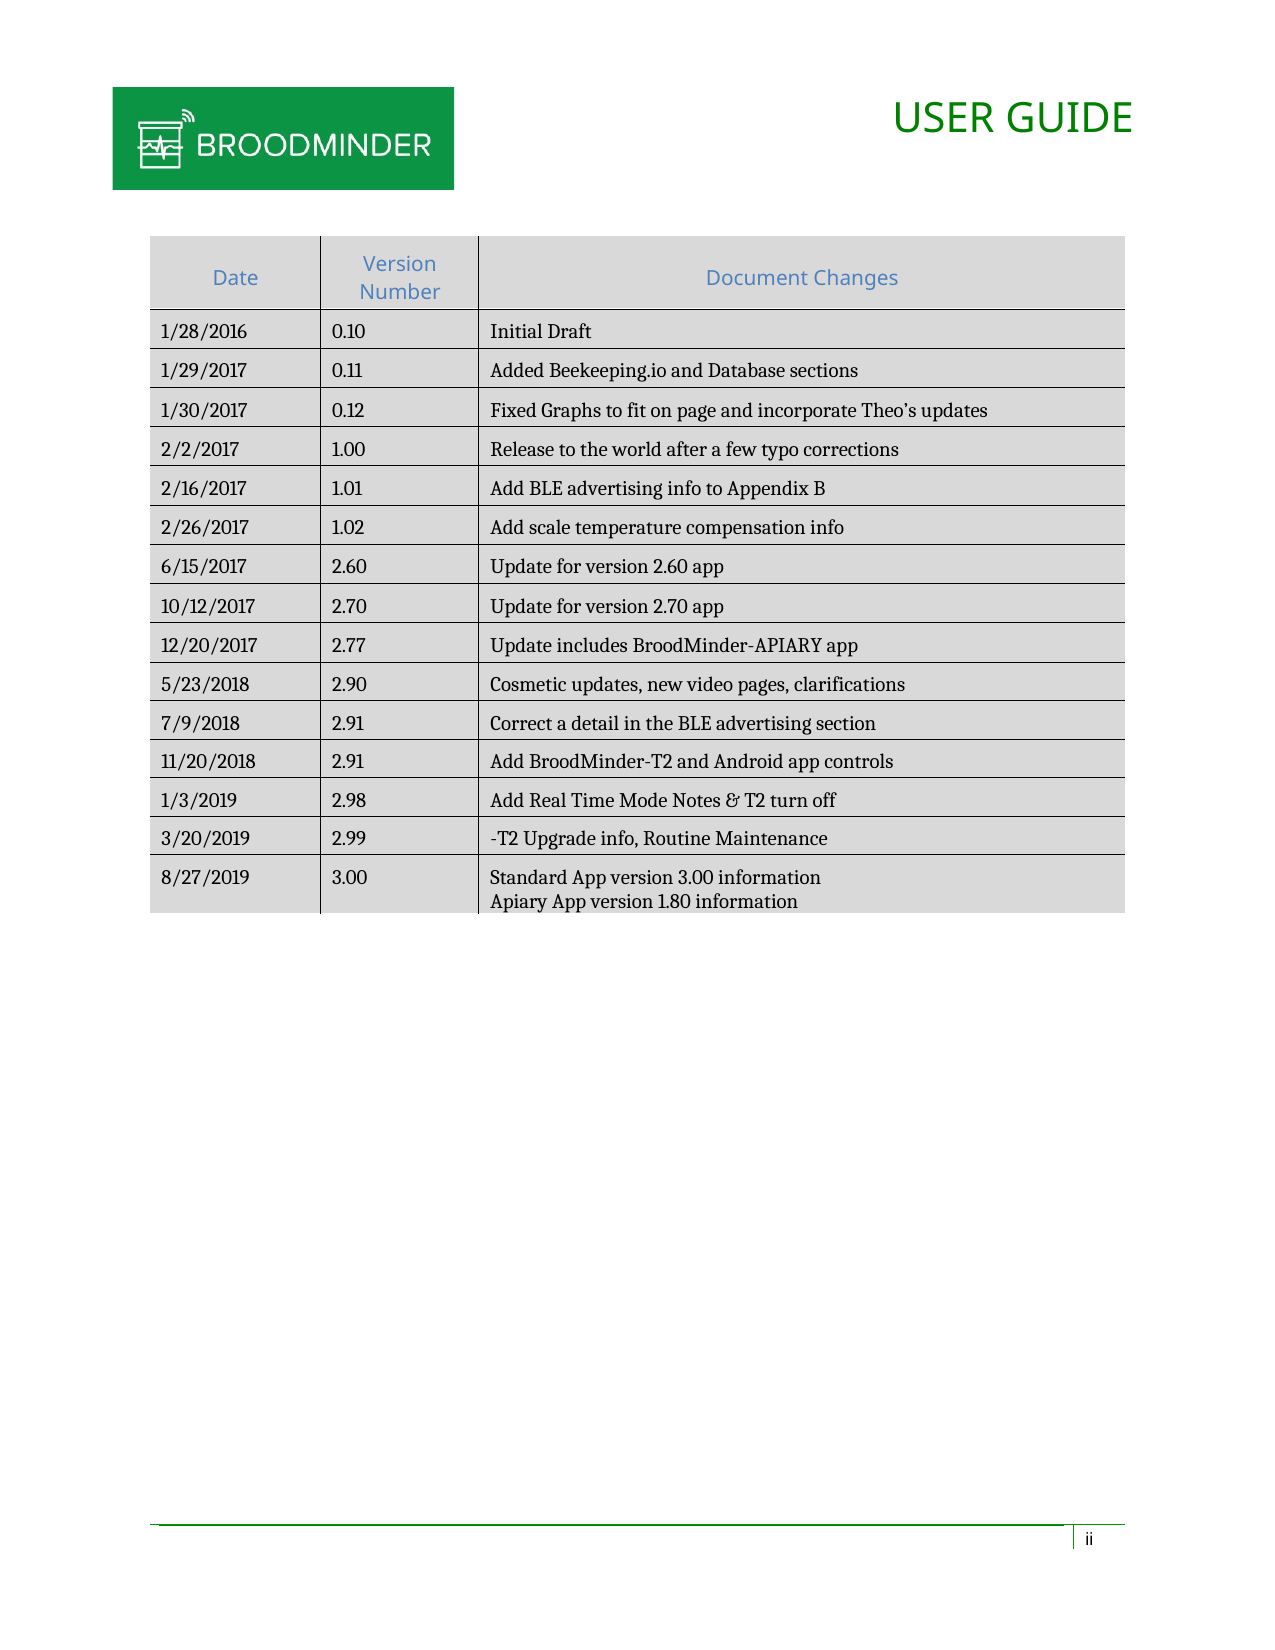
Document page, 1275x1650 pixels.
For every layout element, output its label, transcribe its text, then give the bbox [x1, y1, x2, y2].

table_cell Add Real Time Mode Notes & T2 turn off [479, 778, 1125, 816]
table_cell 2/2/2017 [150, 427, 320, 465]
table_cell 2.99 [321, 817, 478, 854]
table_cell 6/15/2017 [150, 545, 320, 583]
table_cell 1.00 [321, 427, 478, 465]
table_cell Fixed Graphs to fit on page and incorporate Theo’s updates [479, 388, 1125, 426]
table_cell 1/30/2017 [150, 388, 320, 426]
table_cell 1/3/2019 [150, 778, 320, 816]
table_cell 2/16/2017 [150, 466, 320, 505]
table_cell 3/20/2019 [150, 817, 320, 854]
table_cell Release to the world after a few typo corrections [479, 427, 1125, 465]
table_cell 2.77 [321, 623, 478, 662]
table_cell 1/28/2016 [150, 310, 320, 348]
table_cell 0.12 [321, 388, 478, 426]
table_cell 7/9/2018 [150, 701, 320, 739]
table_cell Update for version 2.70 app [479, 584, 1125, 622]
table_cell Correct a detail in the BLE advertising section [479, 701, 1125, 739]
table_cell 3.00 [321, 855, 478, 913]
table_cell -T2 Upgrade info, Routine Maintenance [479, 817, 1125, 854]
table_cell Add BLE advertising info to Appendix B [479, 466, 1125, 505]
table_cell 11/20/2018 [150, 740, 320, 777]
table_cell Update for version 2.60 app [479, 545, 1125, 583]
table_header Document Changes [479, 236, 1125, 308]
table_cell Initial Draft [479, 310, 1125, 348]
table_cell Added Beekeeping.io and Database sections [479, 349, 1125, 387]
table_cell 2.70 [321, 584, 478, 622]
table_cell 2/26/2017 [150, 506, 320, 544]
table_cell 1.01 [321, 466, 478, 505]
table_cell Add scale temperature compensation info [479, 506, 1125, 544]
table_cell 2.60 [321, 545, 478, 583]
table_cell 12/20/2017 [150, 623, 320, 662]
table_header Version Number [321, 236, 478, 308]
table_cell 2.98 [321, 778, 478, 816]
table_cell 2.90 [321, 663, 478, 700]
table_cell 2.91 [321, 740, 478, 777]
table_cell 0.10 [321, 310, 478, 348]
table_cell Standard App version 3.00 information Apiary App version 1.80 information [479, 855, 1125, 913]
table_cell 1.02 [321, 506, 478, 544]
picture [112, 87, 455, 190]
table_cell 0.11 [321, 349, 478, 387]
table_header Date [150, 236, 320, 308]
table_cell Cosmetic updates, new video pages, clarifications [479, 663, 1125, 700]
table_cell 1/29/2017 [150, 349, 320, 387]
table_cell 10/12/2017 [150, 584, 320, 622]
table_cell Update includes BroodMinder-APIARY app [479, 623, 1125, 662]
table_cell 8/27/2019 [150, 855, 320, 913]
table_cell Add BroodMinder-T2 and Android app controls [479, 740, 1125, 777]
table_cell 2.91 [321, 701, 478, 739]
table_cell 5/23/2018 [150, 663, 320, 700]
